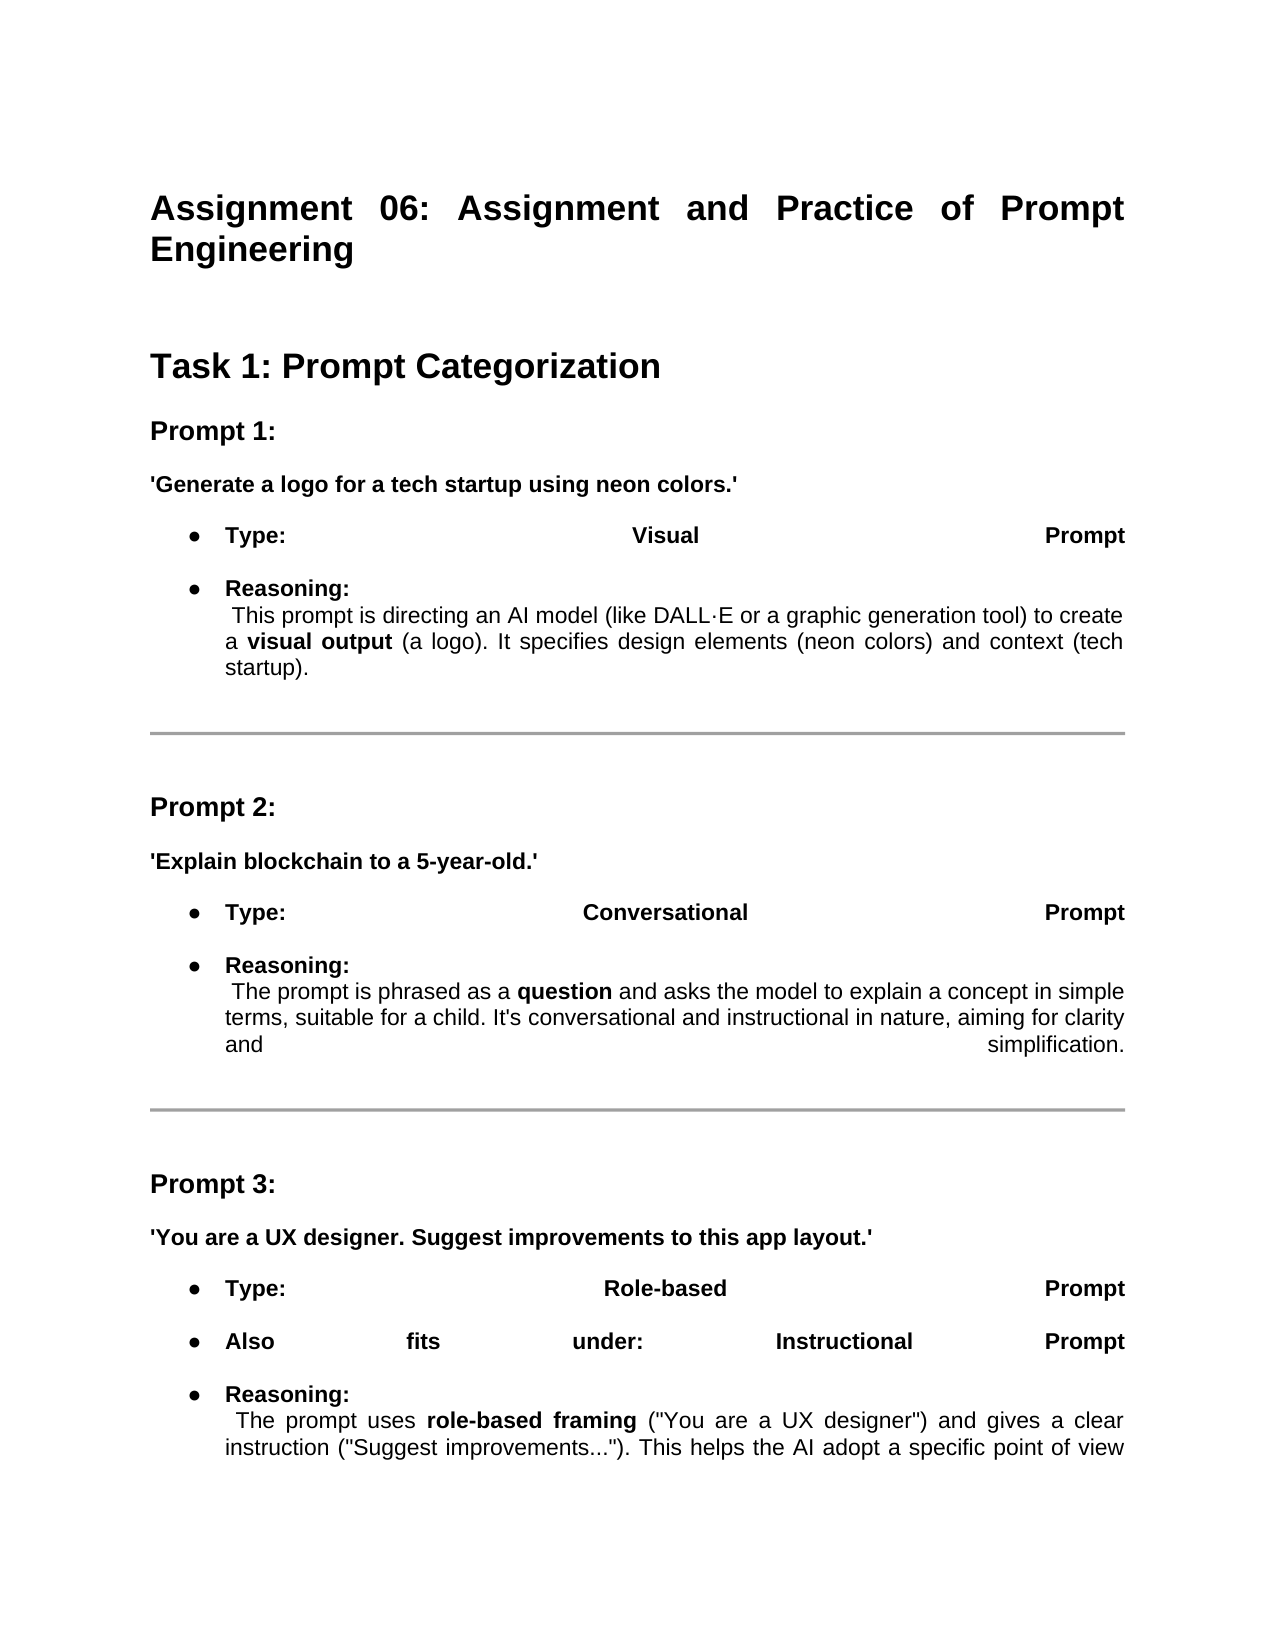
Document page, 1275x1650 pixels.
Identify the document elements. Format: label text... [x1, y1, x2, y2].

subtitle Task 1: Prompt Categorization [150, 345, 1125, 386]
list Type: Conversational Prompt [187, 899, 1125, 952]
subtitle Assignment 06: Assignment and Practice of Prompt Engineering [150, 187, 1125, 269]
text 'Explain blockchain to a 5-year-old.' [150, 848, 1125, 874]
subtitle Prompt 3: [150, 1168, 1125, 1199]
list Type: Role-based Prompt [187, 1275, 1125, 1328]
list Type: Visual Prompt [187, 522, 1125, 575]
list Reasoning: The prompt is phrased as a question and asks the model to explain a concept in simple terms, suitable for a child. It's conversational and instructional in nature, aiming for clarity and simplification. [187, 952, 1125, 1083]
list Reasoning: This prompt is directing an AI model (like DALL·E or a graphic generation tool) to create a visual output (a logo). It specifies design elements (neon colors) and context (tech startup). [187, 575, 1125, 707]
list Also fits under: Instructional Prompt [187, 1328, 1125, 1381]
subtitle Prompt 1: [150, 415, 1125, 446]
subtitle Prompt 2: [150, 791, 1125, 823]
text 'Generate a logo for a tech startup using neon colors.' [150, 471, 1125, 497]
text 'You are a UX designer. Suggest improvements to this app layout.' [150, 1224, 1125, 1250]
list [187, 1381, 1125, 1460]
